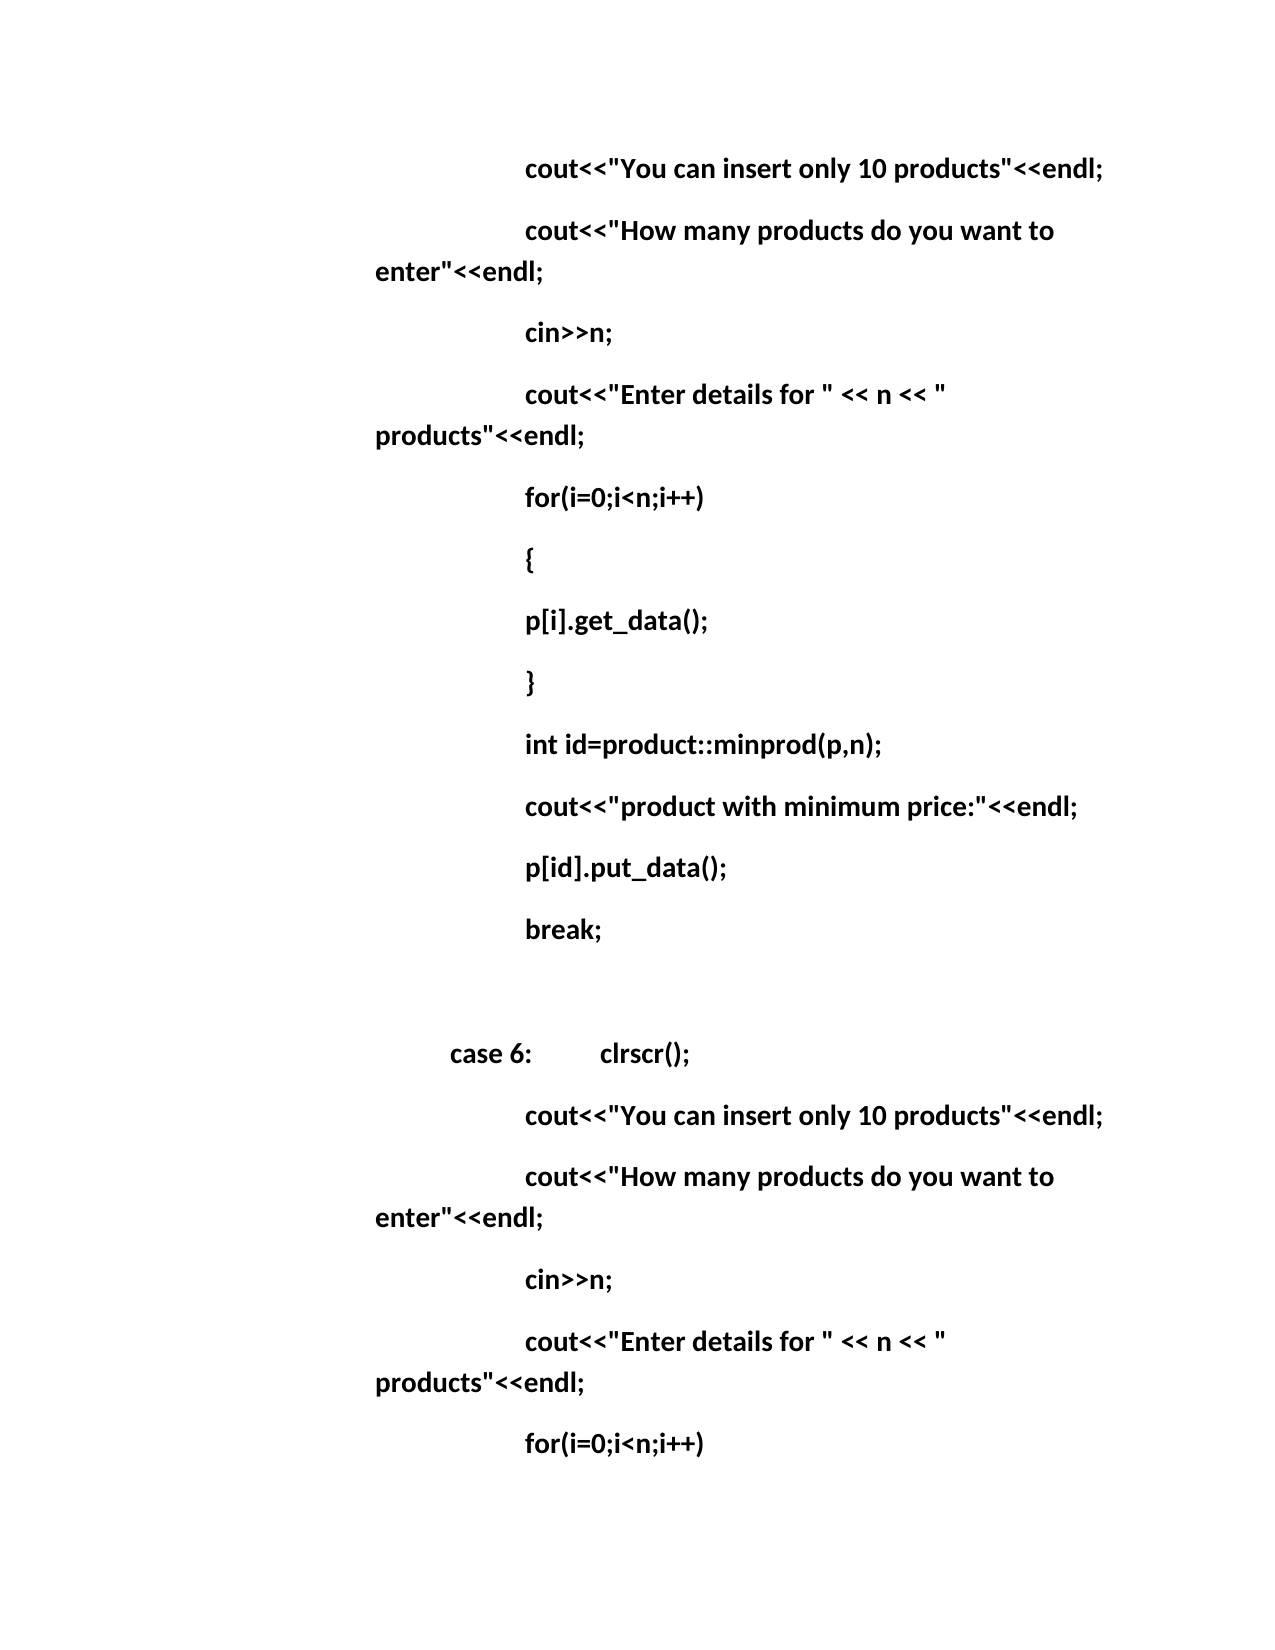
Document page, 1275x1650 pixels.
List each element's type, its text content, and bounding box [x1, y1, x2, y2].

text cout<<"How many products do you want to enter"<<endl; [375, 1158, 1125, 1235]
text for(i=0;i<n;i++) [375, 1426, 1125, 1461]
text for(i=0;i<n;i++) [375, 479, 1125, 514]
text { [375, 541, 1125, 576]
text cout<<"Enter details for " << n << " products"<<endl; [375, 1323, 1125, 1399]
text cout<<"You can insert only 10 products"<<endl; [450, 150, 1125, 186]
text p[id].put_data(); [375, 849, 1125, 885]
text cout<<"You can insert only 10 products"<<endl; [450, 1097, 1125, 1132]
text } [375, 664, 1125, 700]
text cout<<"How many products do you want to enter"<<endl; [375, 212, 1125, 288]
text cout<<"product with minimum price:"<<endl; [375, 788, 1125, 823]
text p[i].get_data(); [375, 602, 1125, 638]
text case 6: clrscr(); [375, 1035, 1125, 1071]
text cin>>n; [375, 1261, 1125, 1297]
text break; [375, 911, 1125, 947]
text cout<<"Enter details for " << n << " products"<<endl; [375, 376, 1125, 453]
text int id=product::minprod(p,n); [375, 726, 1125, 762]
text cin>>n; [375, 314, 1125, 350]
